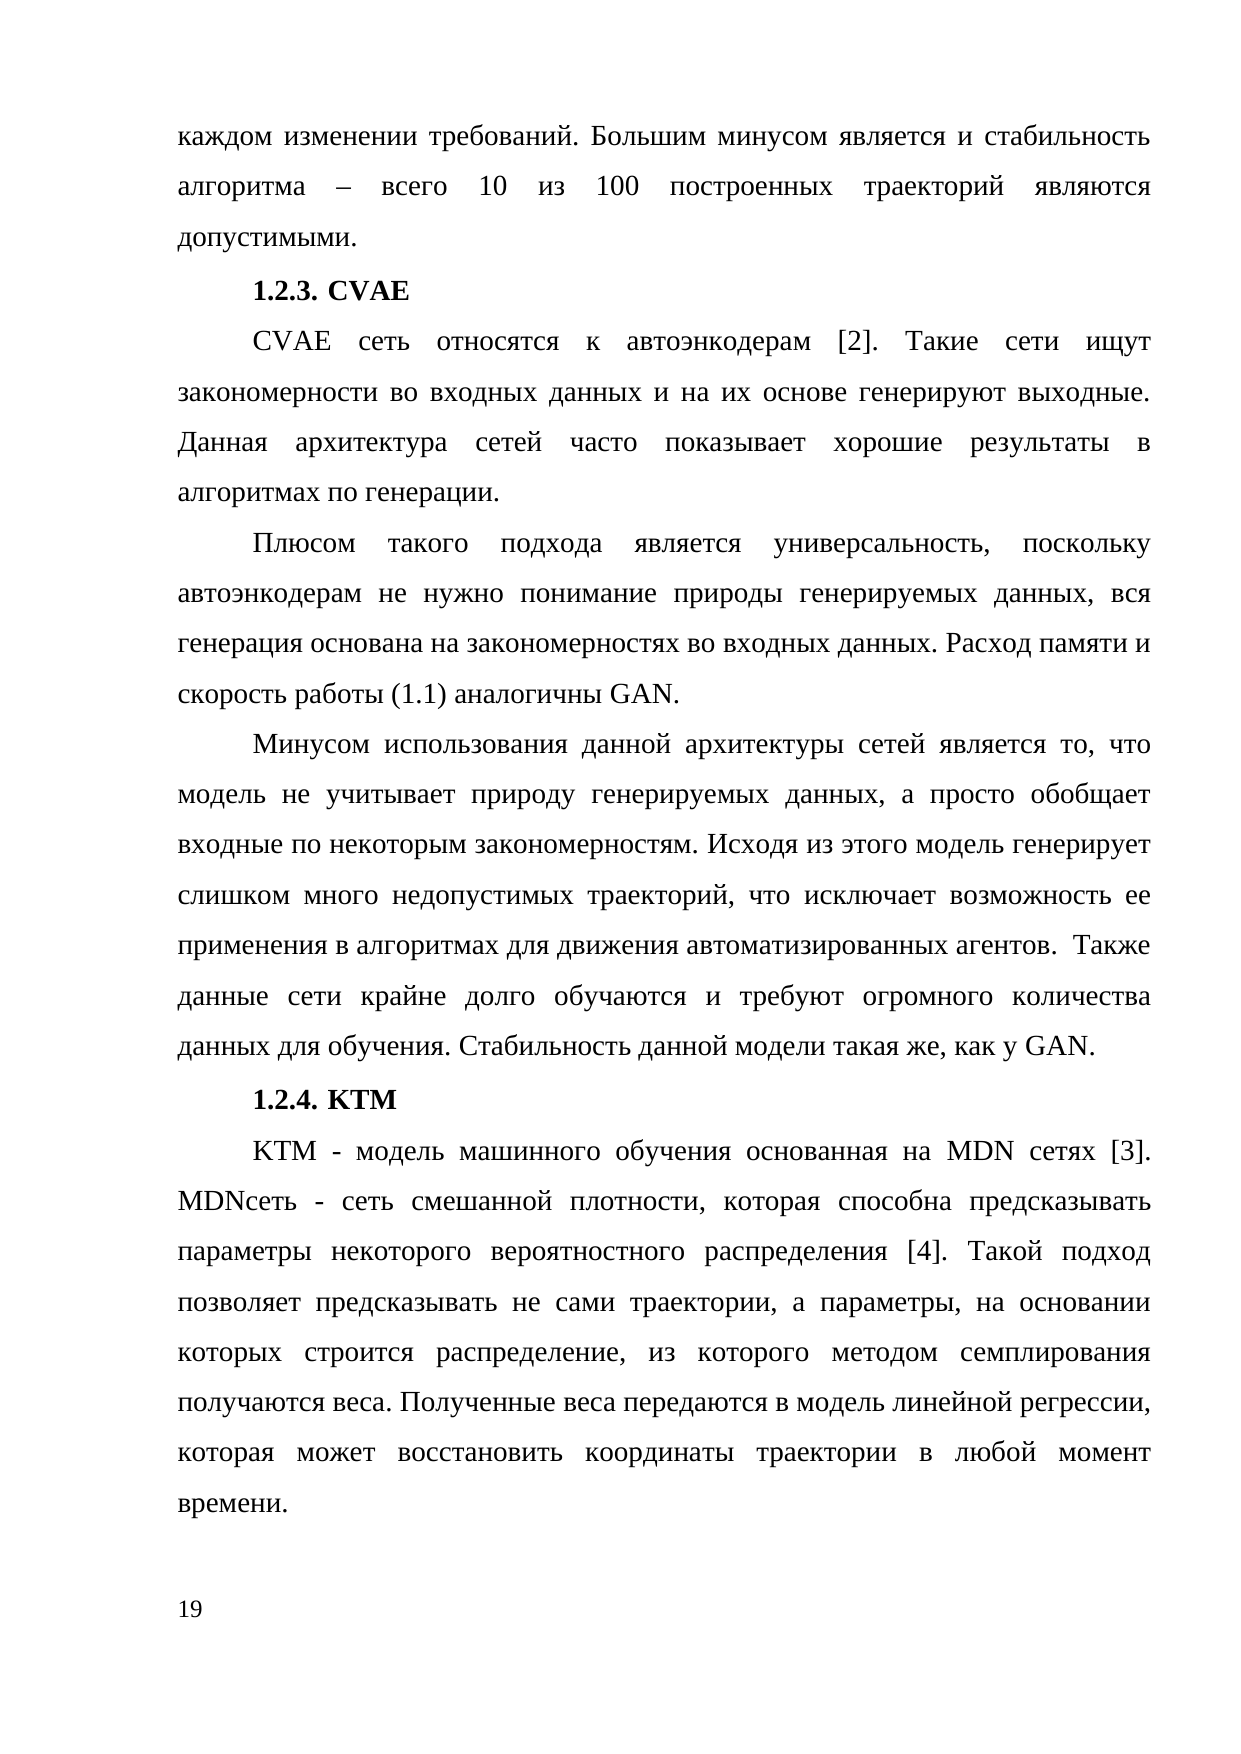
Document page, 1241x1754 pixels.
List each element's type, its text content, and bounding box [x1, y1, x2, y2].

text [177, 118, 1152, 252]
subtitle CVAE [252, 273, 1152, 307]
text Минусом использования данной архитектуры сетей является то, что модель не учитывает природу генерируемых данных, а просто обобщает входные по некоторым закономерностям. Исходя из этого модель генерирует слишком много недопустимых траекторий, что исключает возможность ее применения в алгоритмах для движения автоматизированных агентов. Также данные сети крайне долго обучаются и требуют огромного количества данных для обучения. Стабильность данной модели такая же, как у GAN. [177, 726, 1152, 1061]
text CVAE сеть относятся к автоэнкодерам [2]. Такие сети ищут закономерности во входных данных и на их основе генерируют выходные. Данная архитектура сетей часто показывает хорошие результаты в алгоритмах по генерации. [177, 323, 1152, 508]
text KTM - модель машинного обучения основанная на MDN сетях [3]. MDNсеть - сеть смешанной плотности, которая способна предсказывать параметры некоторого вероятностного распределения [4]. Такой подход позволяет предсказывать не сами траектории, а параметры, на основании которых строится распределение, из которого методом семплирования получаются веса. Полученные веса передаются в модель линейной регрессии, которая может восстановить координаты траектории в любой момент времени. [177, 1133, 1152, 1518]
subtitle KTM [252, 1082, 1152, 1116]
text Плюсом такого подхода является универсальность, поскольку автоэнкодерам не нужно понимание природы генерируемых данных, вся генерация основана на закономерностях во входных данных. Расход памяти и скорость работы (1.1) аналогичны GAN. [177, 525, 1152, 709]
